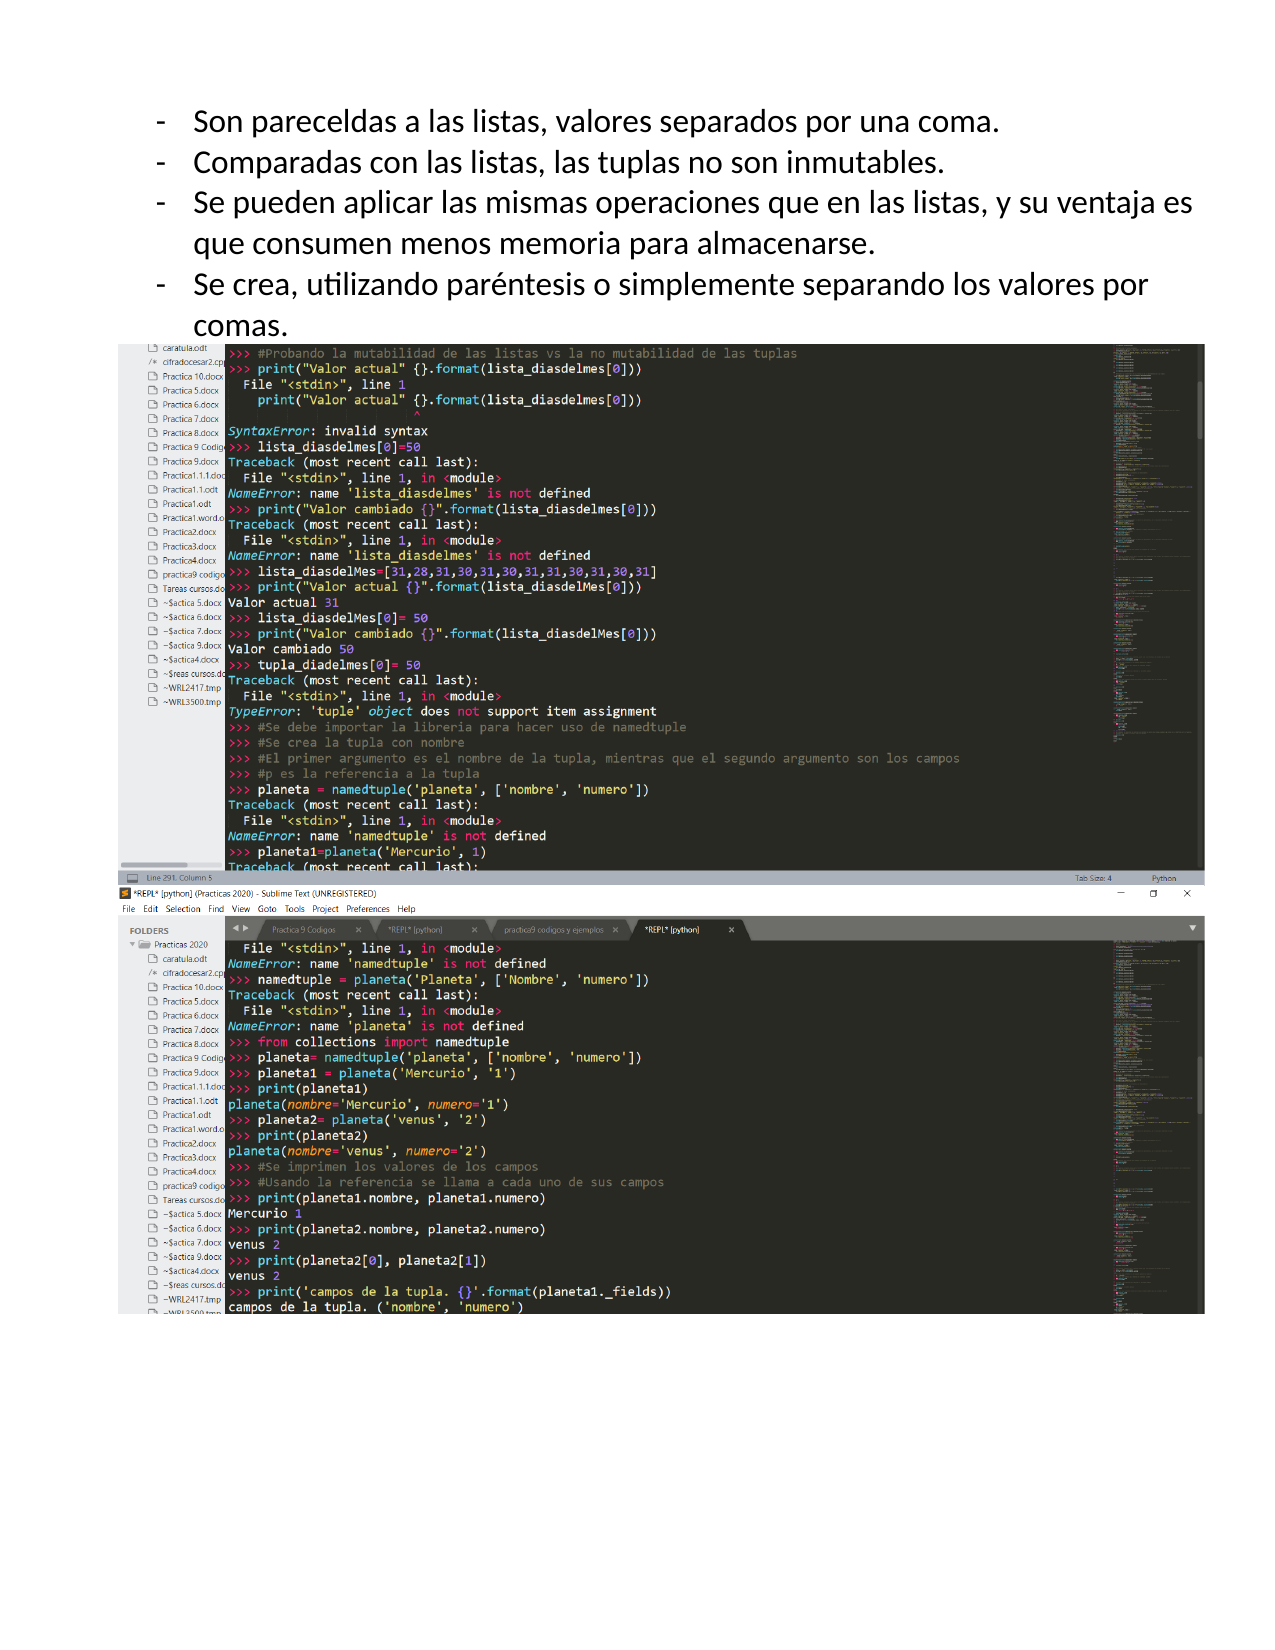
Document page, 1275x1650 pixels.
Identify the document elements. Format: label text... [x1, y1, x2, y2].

list Se crea, utilizando paréntesis o simplemente separando los valores por comas. [156, 263, 1205, 344]
list Son pareceldas a las listas, valores separados por una coma. [156, 100, 1205, 141]
picture [118, 344, 1205, 1314]
list Se pueden aplicar las mismas operaciones que en las listas, y su ventaja es que consumen menos memoria para almacenarse. [156, 181, 1205, 263]
list Comparadas con las listas, las tuplas no son inmutables. [156, 141, 1205, 181]
